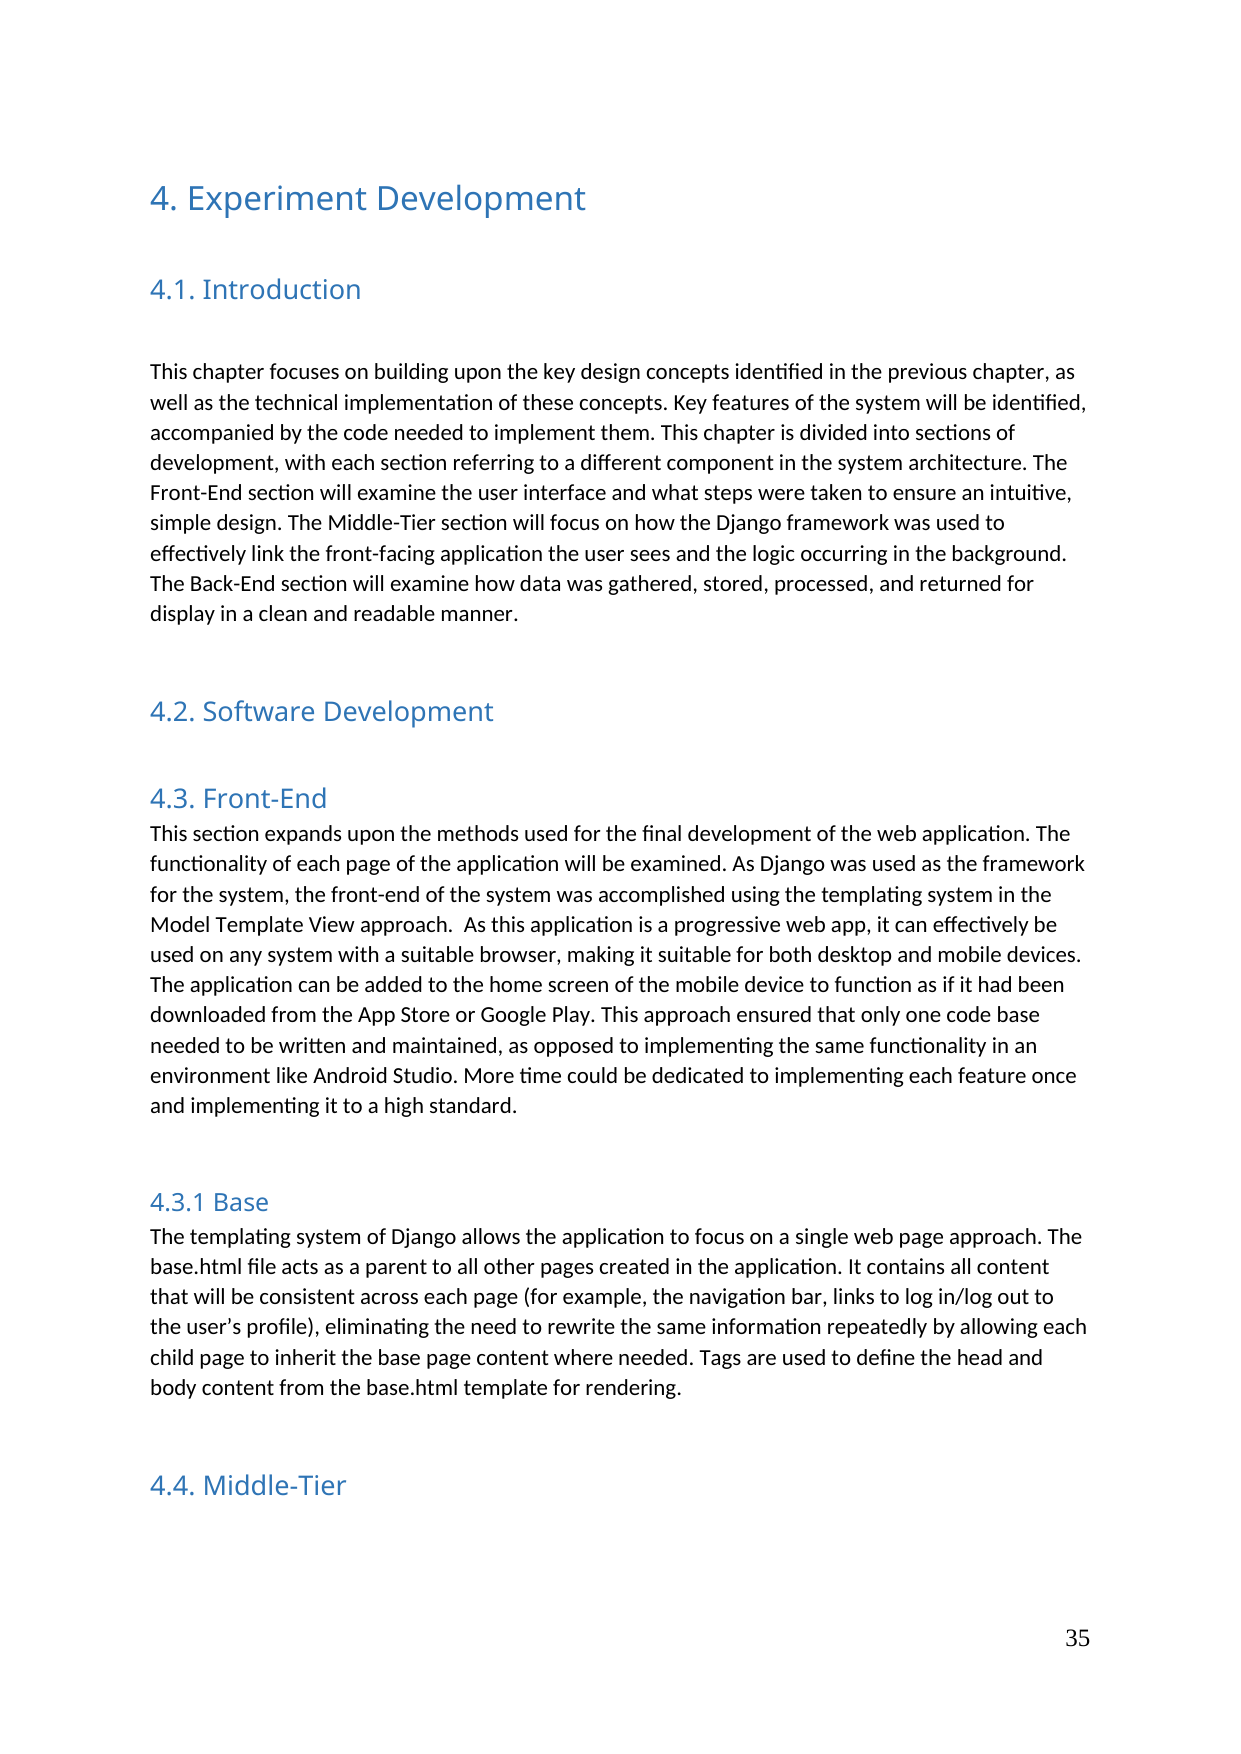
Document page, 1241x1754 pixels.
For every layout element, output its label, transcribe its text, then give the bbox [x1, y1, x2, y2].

subtitle 4.3. Front-End [150, 779, 1090, 816]
subtitle 4.3.1 Base [150, 1185, 1090, 1219]
text The templating system of Django allows the application to focus on a single web page approach. The base.html file acts as a parent to all other pages created in the application. It contains all content that will be consistent across each page (for example, the navigation bar, links to log in/log out to the user’s profile), eliminating the need to rewrite the same information repeatedly by allowing each child page to inherit the base page content where needed. Tags are used to define the head and body content from the base.html template for rendering. [150, 1222, 1090, 1401]
subtitle 4.1. Introduction [150, 271, 1090, 308]
subtitle 4.2. Software Development [150, 693, 1090, 730]
text This chapter focuses on building upon the key design concepts identified in the previous chapter, as well as the technical implementation of these concepts. Key features of the system will be identified, accompanied by the code needed to implement them. This chapter is divided into sections of development, with each section referring to a different component in the system architecture. The Front-End section will examine the user interface and what steps were taken to ensure an intuitive, simple design. The Middle-Tier section will focus on how the Django framework was used to effectively link the front-facing application the user sees and the logic occurring in the background. The Back-End section will examine how data was gathered, stored, processed, and returned for display in a clean and readable manner. [150, 357, 1090, 627]
subtitle 4. Experiment Development [150, 175, 1090, 220]
text This section expands upon the methods used for the final development of the web application. The functionality of each page of the application will be examined. As Django was used as the framework for the system, the front-end of the system was accomplished using the templating system in the Model Template View approach. As this application is a progressive web app, it can effectively be used on any system with a suitable browser, making it suitable for both desktop and mobile devices. The application can be added to the home screen of the mobile device to function as if it had been downloaded from the App Store or Google Play. This approach ensured that only one code base needed to be written and maintained, as opposed to implementing the same functionality in an environment like Android Studio. More time could be dedicated to implementing each feature once and implementing it to a high standard. [150, 819, 1090, 1119]
subtitle 4.4. Middle-Tier [150, 1467, 1090, 1503]
